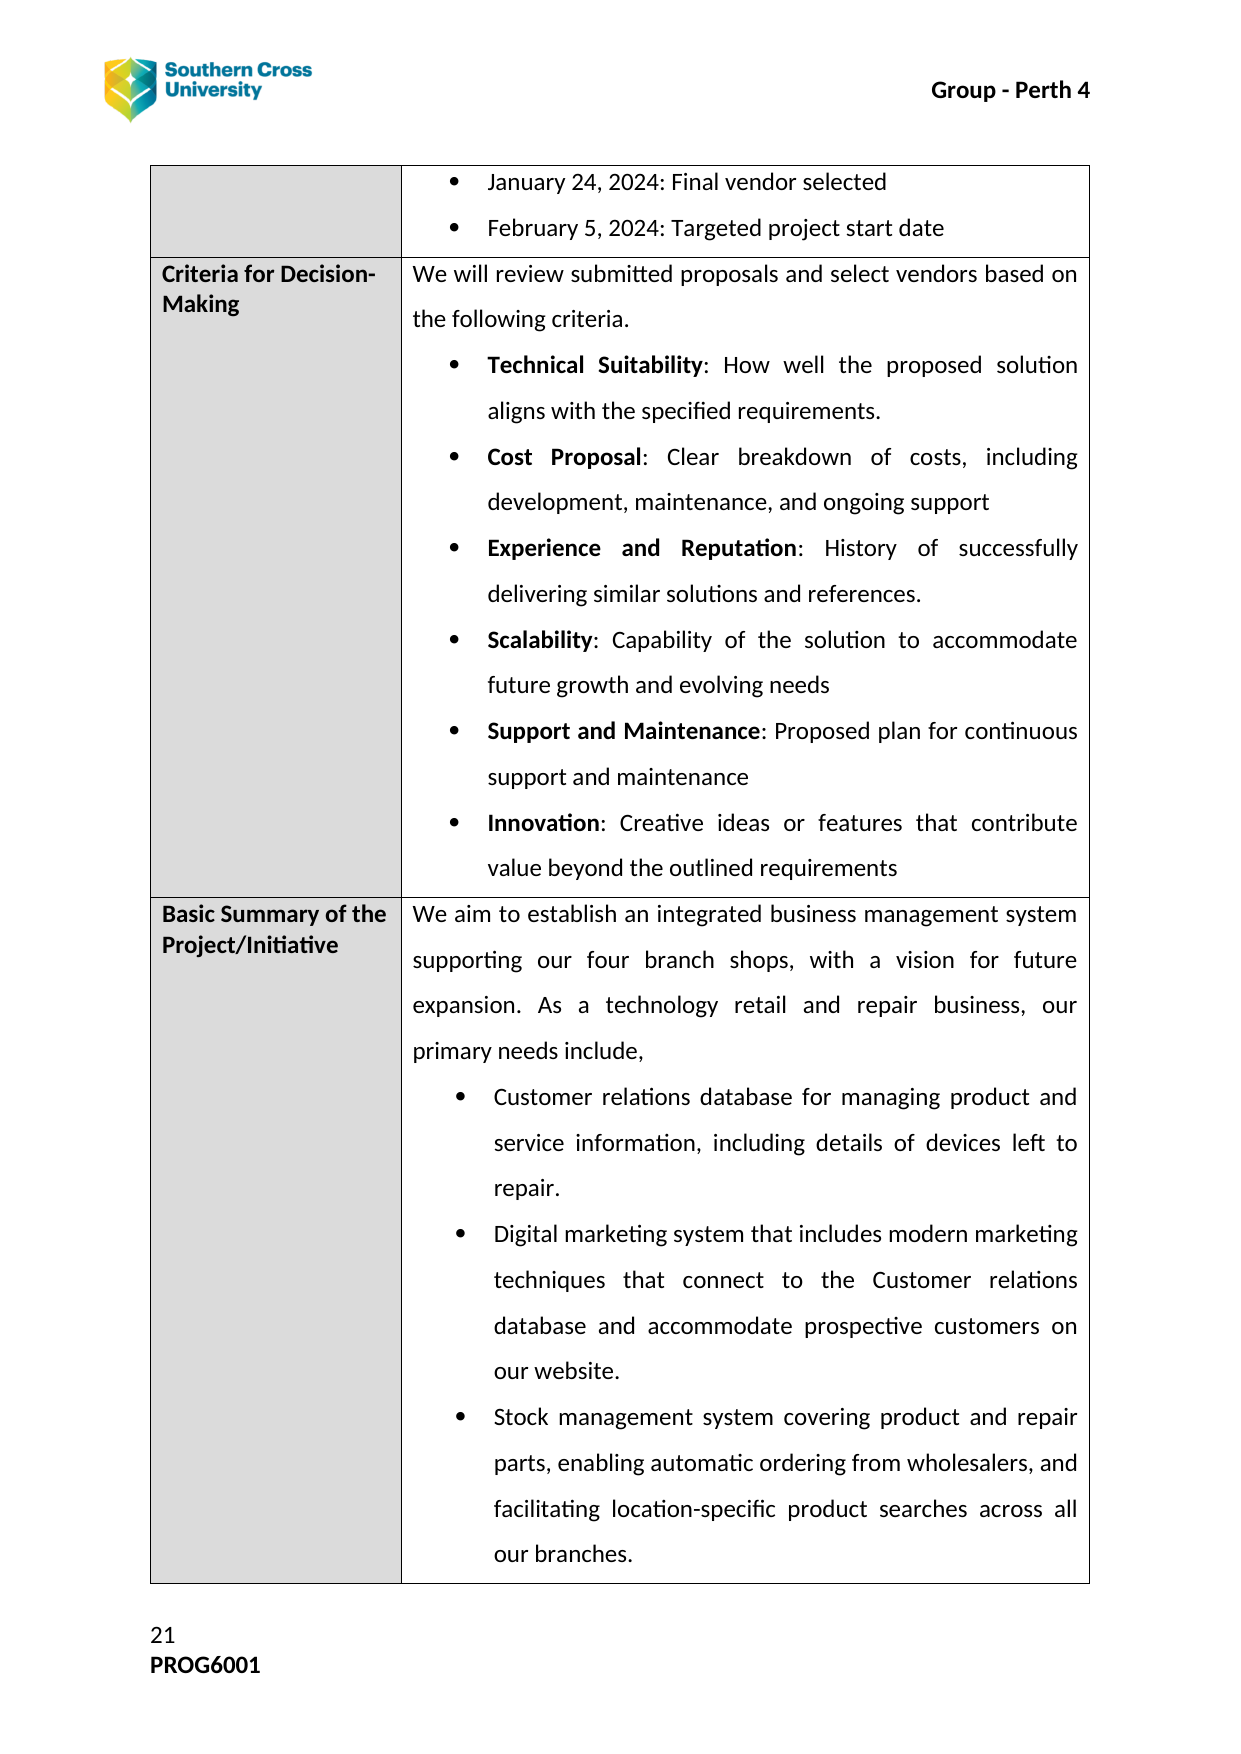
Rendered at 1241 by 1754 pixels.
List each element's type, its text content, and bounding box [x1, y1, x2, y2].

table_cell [151, 166, 401, 257]
table_cell Criteria for Decision-Making [151, 258, 401, 897]
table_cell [402, 898, 1089, 1583]
picture [98, 54, 326, 129]
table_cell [151, 898, 401, 1583]
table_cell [402, 166, 1089, 257]
table_cell We will review submitted proposals and select vendors based on the following criteria. Technical Suitability: How well the proposed solution aligns with the specified requirements. Cost Proposal: Clear breakdown of costs, including development, maintenance, and ongoing support Experience and Reputation: History of successfully delivering similar solutions and references. Scalability: Capability of the solution to accommodate future growth and evolving needs Support and Maintenance: Proposed plan for continuous support and maintenance Innovation: Creative ideas or features that contribute value beyond the outlined requirements [402, 258, 1089, 897]
